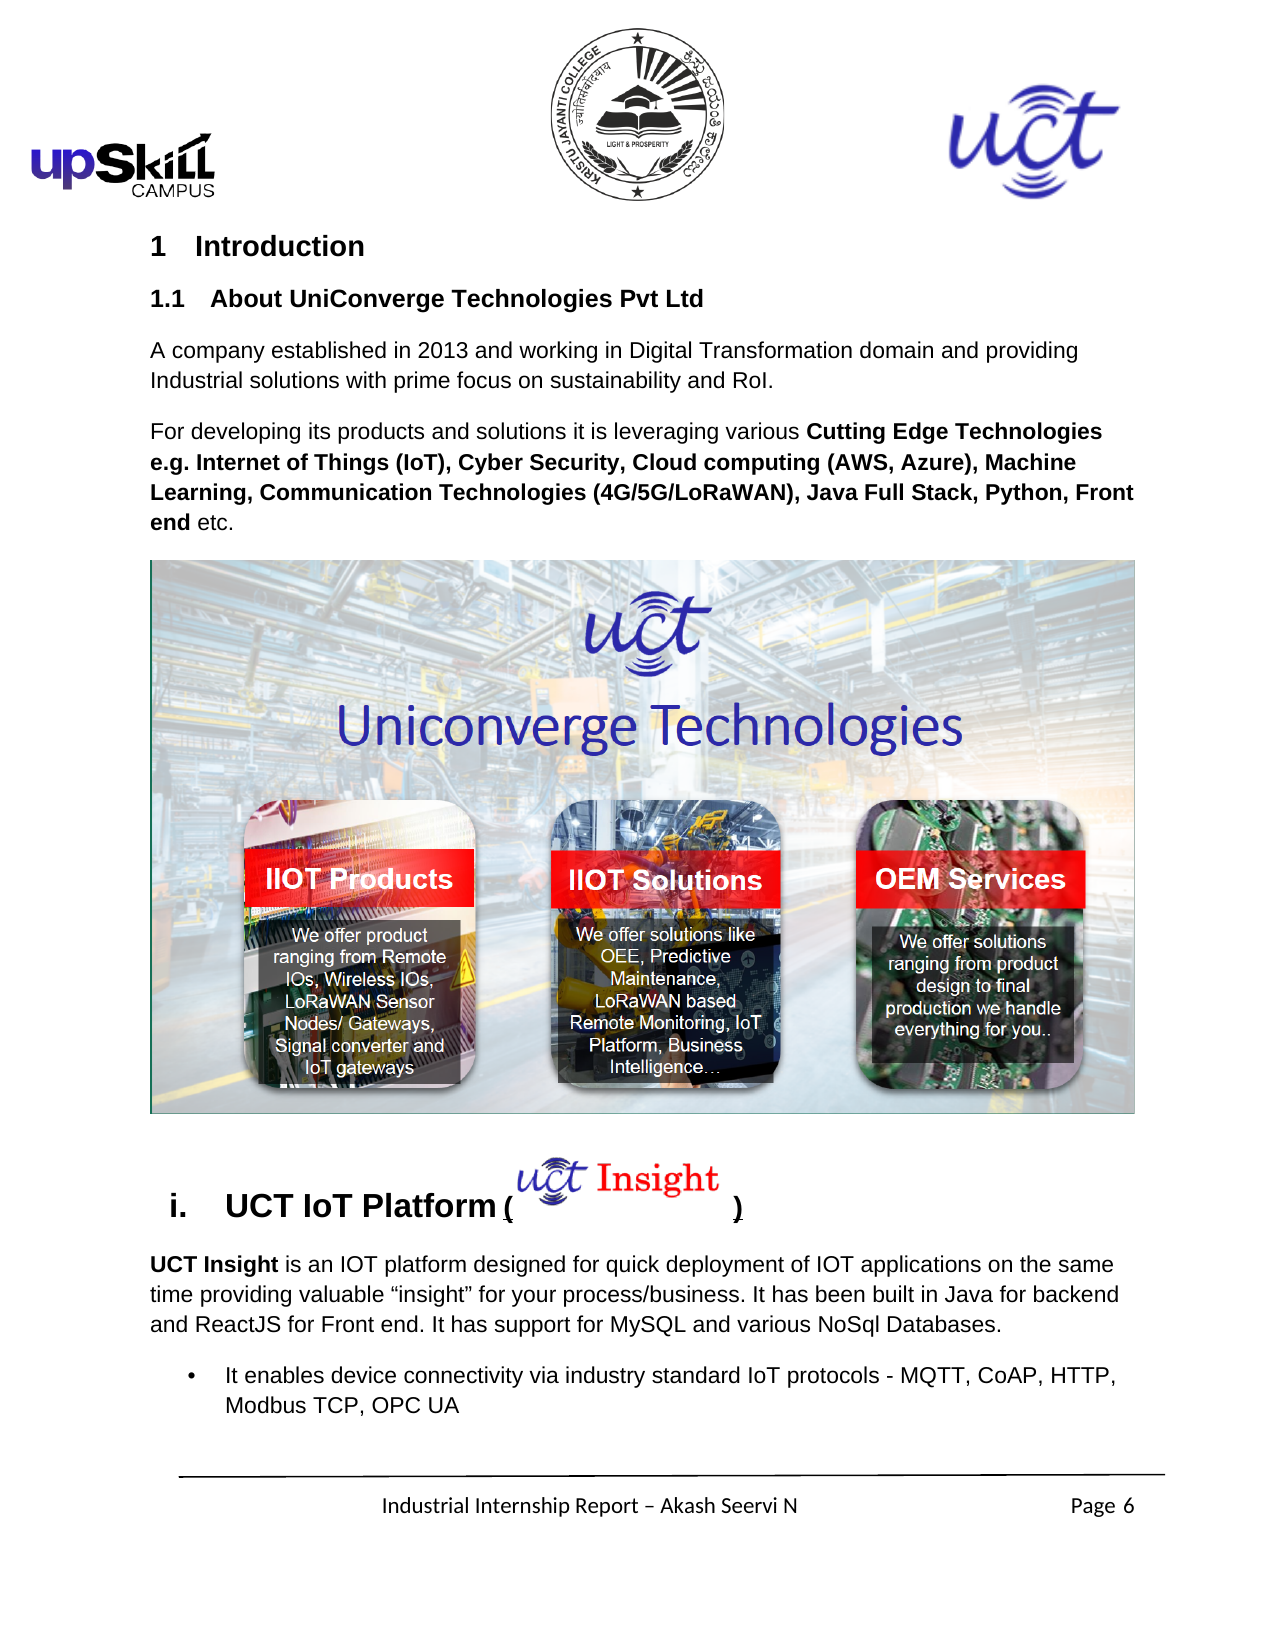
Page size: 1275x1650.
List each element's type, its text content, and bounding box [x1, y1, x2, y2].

picture [550, 28, 725, 201]
list It enables device connectivity via industry standard IoT protocols - MQTT, CoAP, HTTP, Modbus TCP, OPC UA [187, 1362, 1134, 1419]
picture [150, 560, 1135, 1114]
text For developing its products and solutions it is leveraging various Cutting Edge Technologies e.g. Internet of Things (IoT), Cyber Security, Cloud computing (AWS, Azure), Machine Learning, Communication Technologies (4G/5G/LoRaWAN), Java Full Stack, Python, Front end etc. [150, 418, 1134, 535]
picture [512, 1138, 733, 1217]
text A company established in 2013 and working in Digital Transformation domain and providing Industrial solutions with prime focus on sustainability and RoI. [150, 337, 1134, 394]
subtitle About UniConverge Technologies Pvt Ltd [150, 287, 1134, 312]
text UCT Insight is an IOT platform designed for quick deployment of IOT applications on the same time providing valuable “insight” for your process/business. It has been built in Java for backend and ReactJS for Front end. It has support for MySQL and various NoSql Databases. [150, 1251, 1134, 1337]
picture [0, 120, 246, 201]
subtitle Introduction [150, 228, 1134, 262]
picture [946, 75, 1125, 201]
list UCT IoT Platform () [187, 1138, 1134, 1224]
